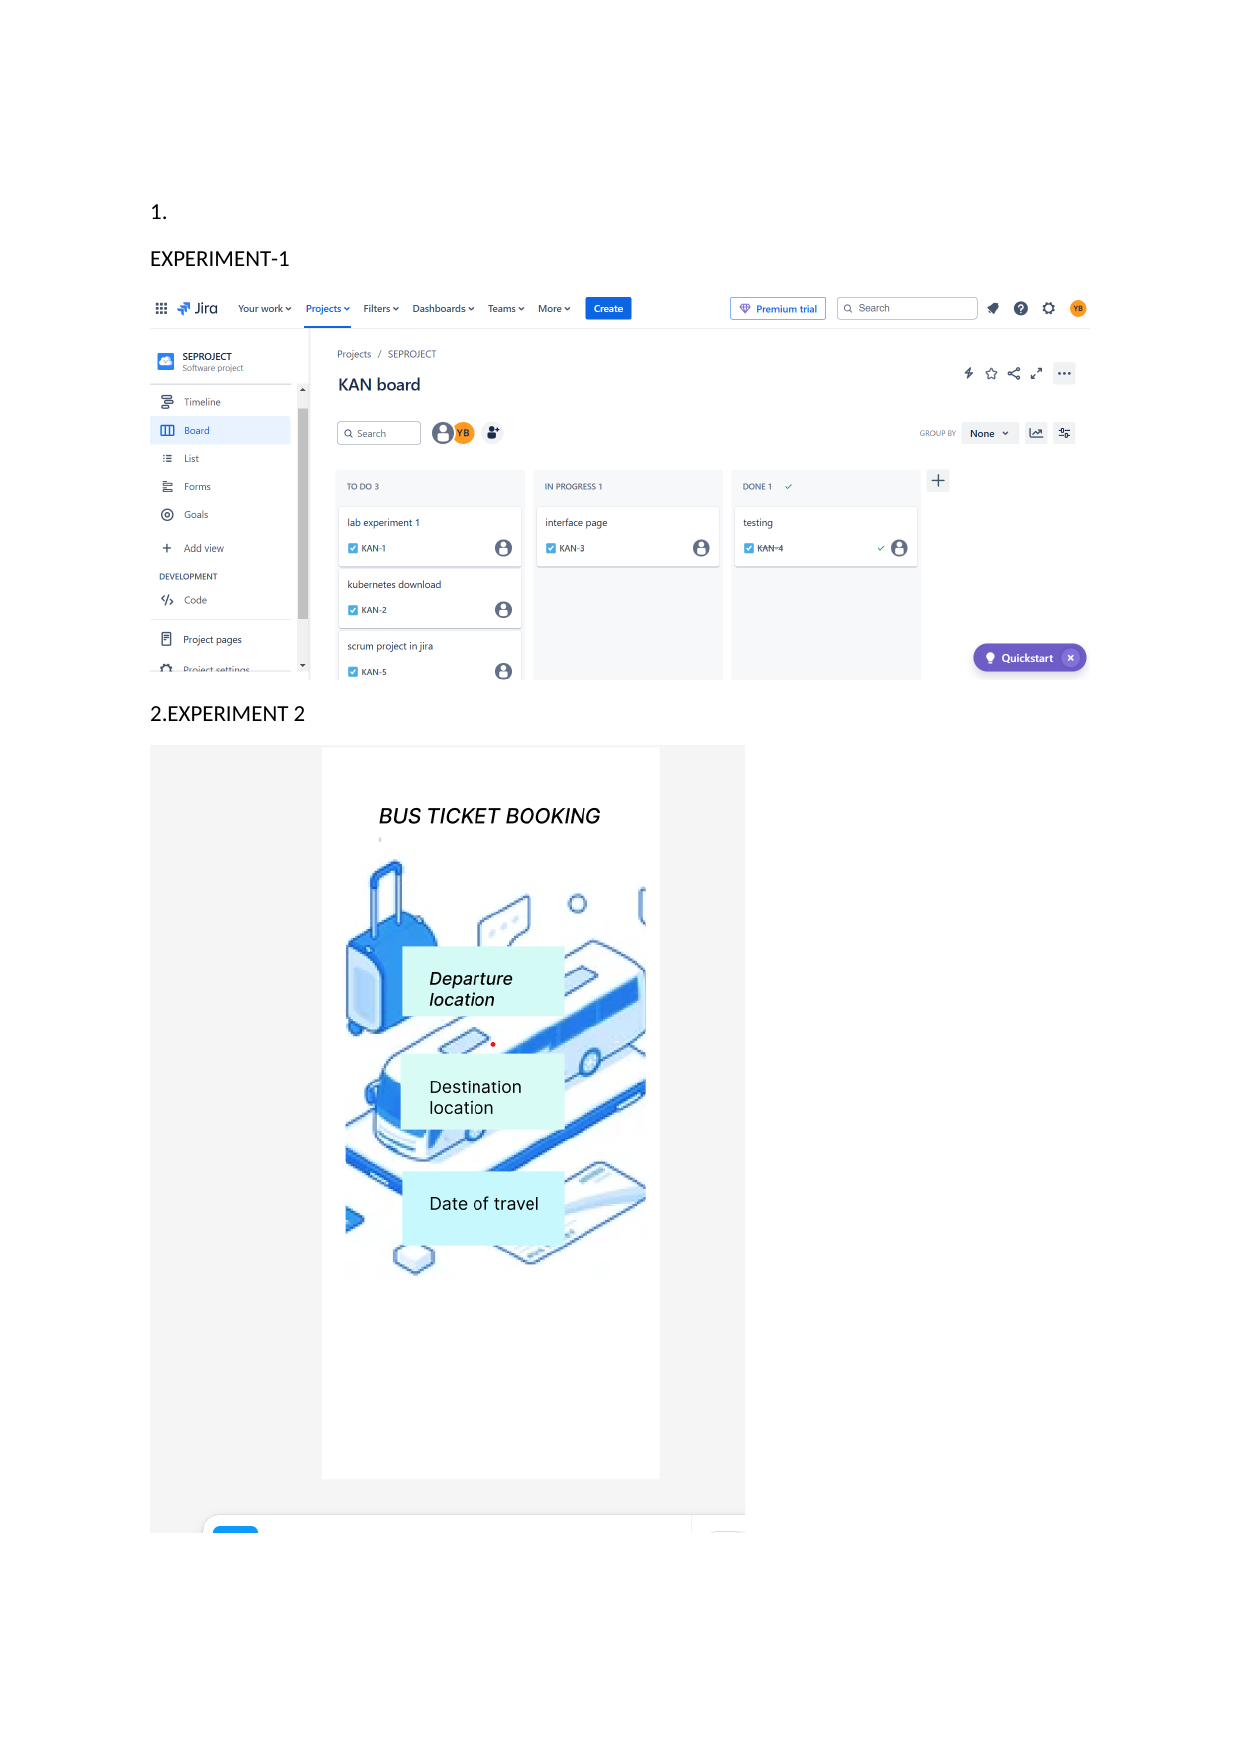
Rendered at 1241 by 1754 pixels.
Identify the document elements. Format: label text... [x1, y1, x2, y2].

text EXPERIMENT-1 [150, 244, 1090, 272]
picture [150, 745, 746, 1533]
text 2.EXPERIMENT 2 [150, 699, 1090, 727]
text 1. [150, 197, 1090, 225]
picture [150, 290, 1091, 680]
